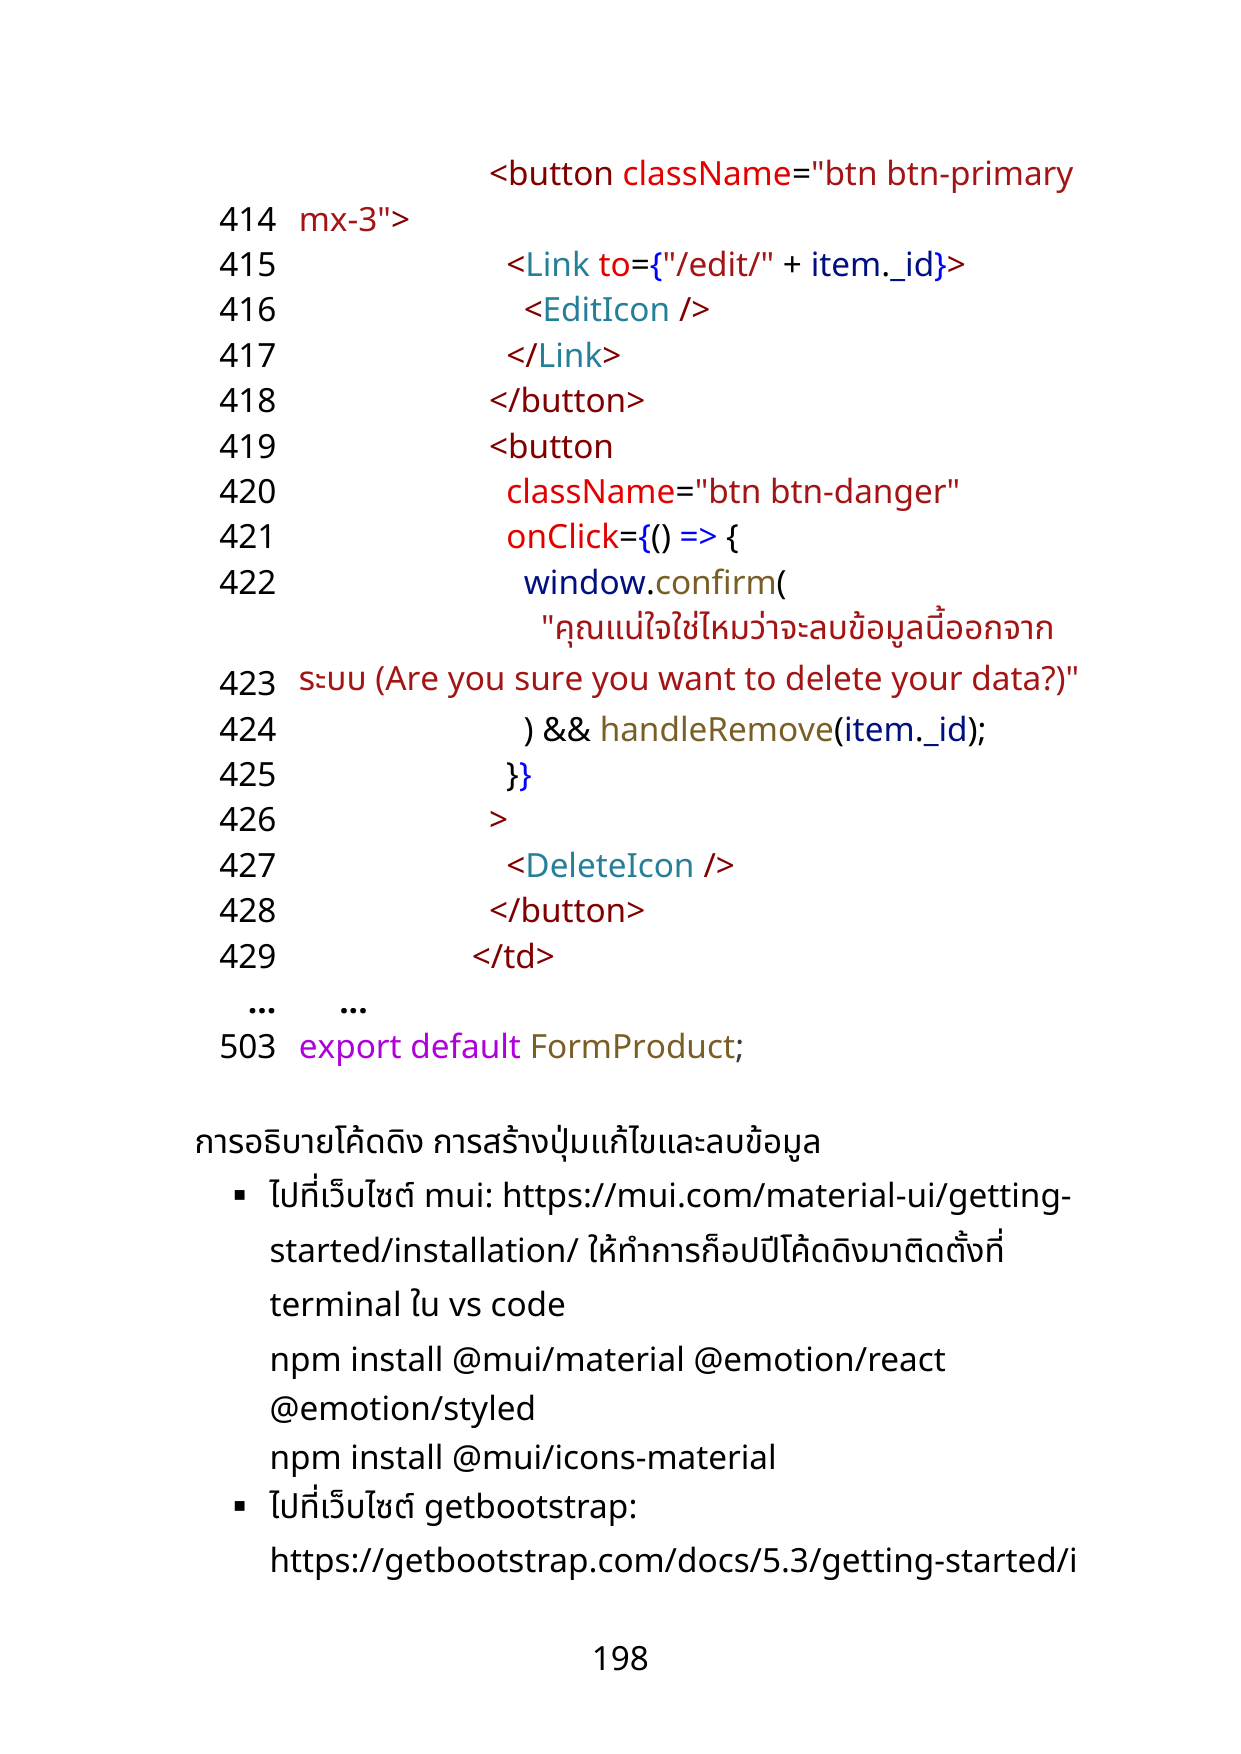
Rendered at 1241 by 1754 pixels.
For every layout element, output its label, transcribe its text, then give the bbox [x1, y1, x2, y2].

list npm install @mui/material @emotion/react @emotion/styled [269, 1336, 1090, 1430]
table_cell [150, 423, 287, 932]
list ไปที่เว็บไซต์ mui: https://mui.com/material-ui/getting-started/installation/ ให้ทำการก็อปปีโค้ดดิงมาติดตั้งที่ terminal ใน vs code [232, 1172, 1090, 1332]
list การอธิบายโค้ดดิง การสร้างปุ่มแก้ไขและลบข้อมูล [194, 1118, 1090, 1168]
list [232, 1483, 1090, 1582]
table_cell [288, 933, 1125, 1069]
list npm install @mui/icons-material [269, 1434, 1090, 1479]
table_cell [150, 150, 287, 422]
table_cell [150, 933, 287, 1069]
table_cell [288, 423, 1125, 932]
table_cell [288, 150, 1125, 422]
